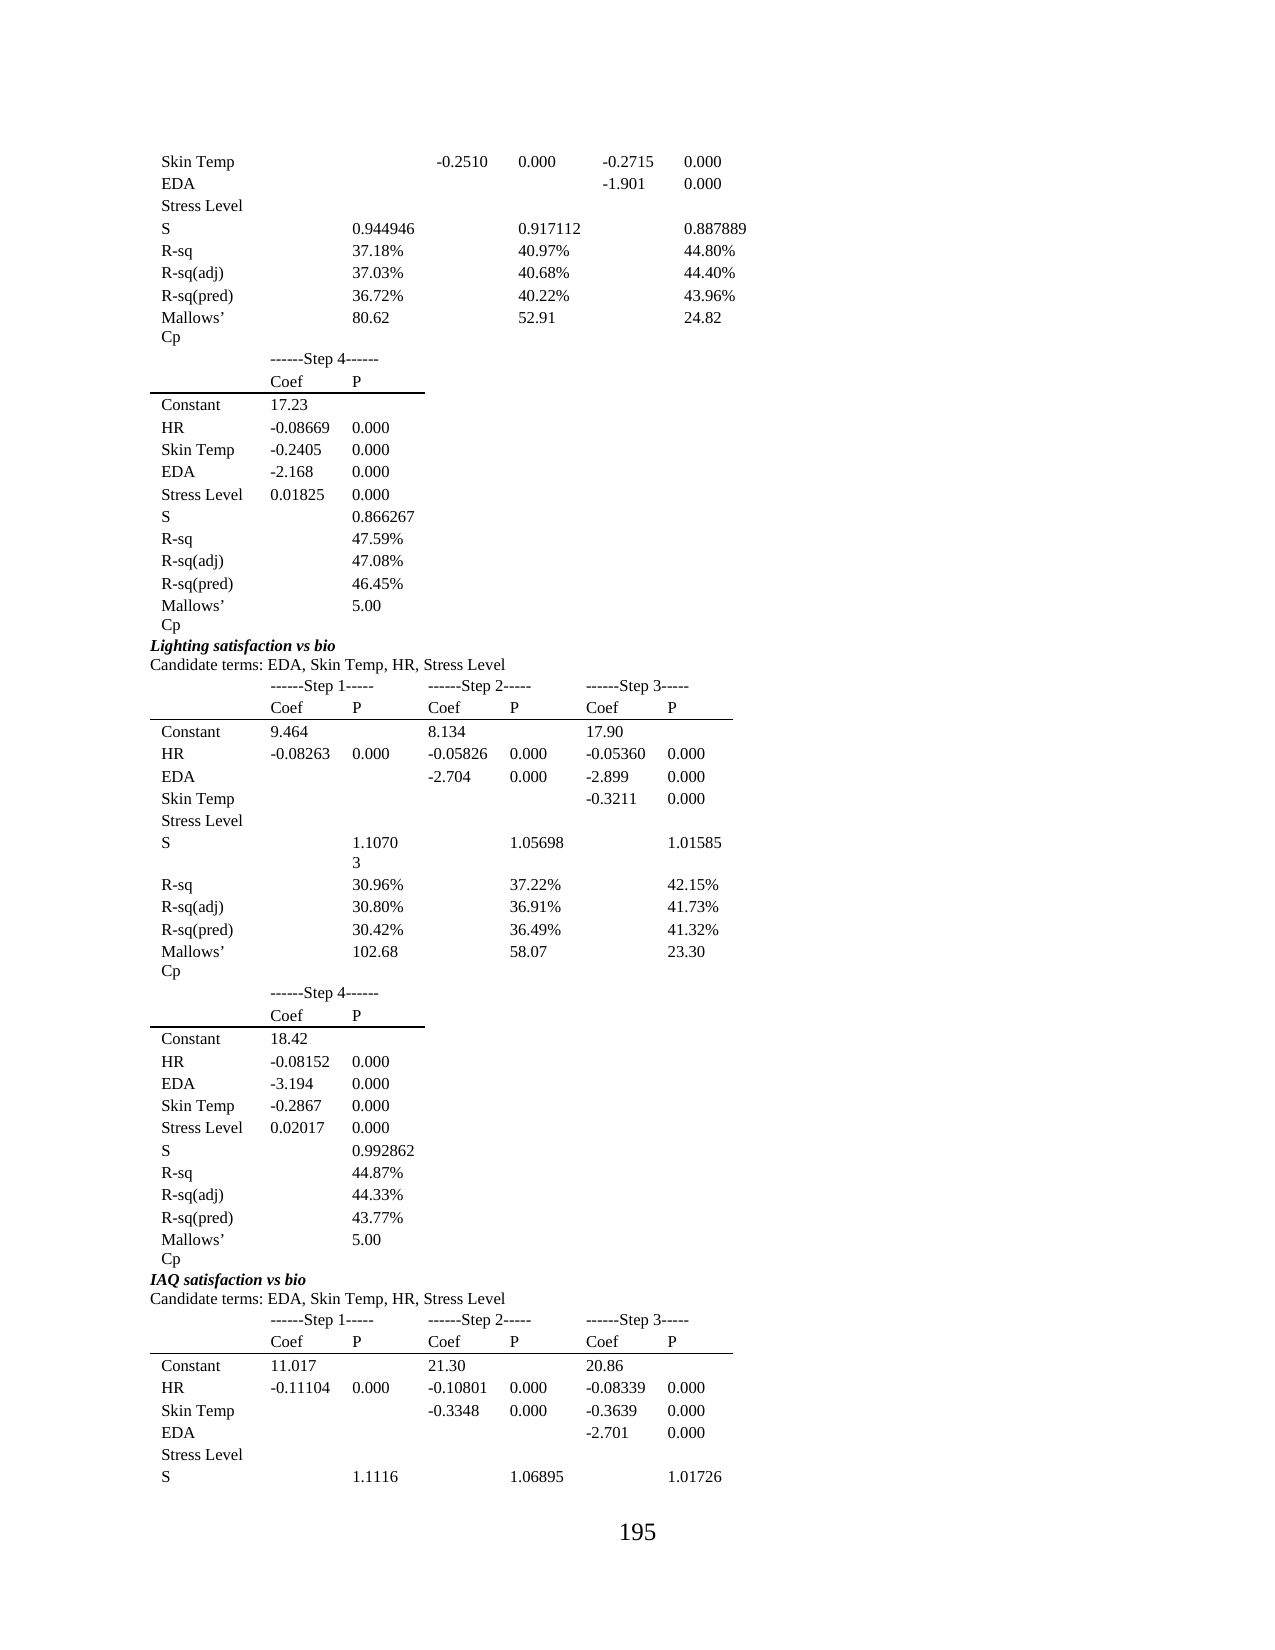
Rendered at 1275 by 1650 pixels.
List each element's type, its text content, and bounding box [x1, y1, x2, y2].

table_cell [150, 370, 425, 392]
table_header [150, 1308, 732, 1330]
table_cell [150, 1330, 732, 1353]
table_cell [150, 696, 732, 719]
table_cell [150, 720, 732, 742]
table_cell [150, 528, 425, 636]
text Candidate terms: EDA, Skin Temp, HR, Stress Level [150, 1289, 1125, 1308]
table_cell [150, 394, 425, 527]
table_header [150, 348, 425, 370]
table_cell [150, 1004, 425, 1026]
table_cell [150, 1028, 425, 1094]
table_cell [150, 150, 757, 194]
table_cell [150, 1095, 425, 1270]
text Candidate terms: EDA, Skin Temp, HR, Stress Level [150, 655, 1125, 674]
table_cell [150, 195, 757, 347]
text Lighting satisfaction vs bio [150, 636, 1125, 655]
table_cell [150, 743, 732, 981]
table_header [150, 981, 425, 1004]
text IAQ satisfaction vs bio [150, 1270, 1125, 1289]
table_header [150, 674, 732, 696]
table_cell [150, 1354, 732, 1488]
